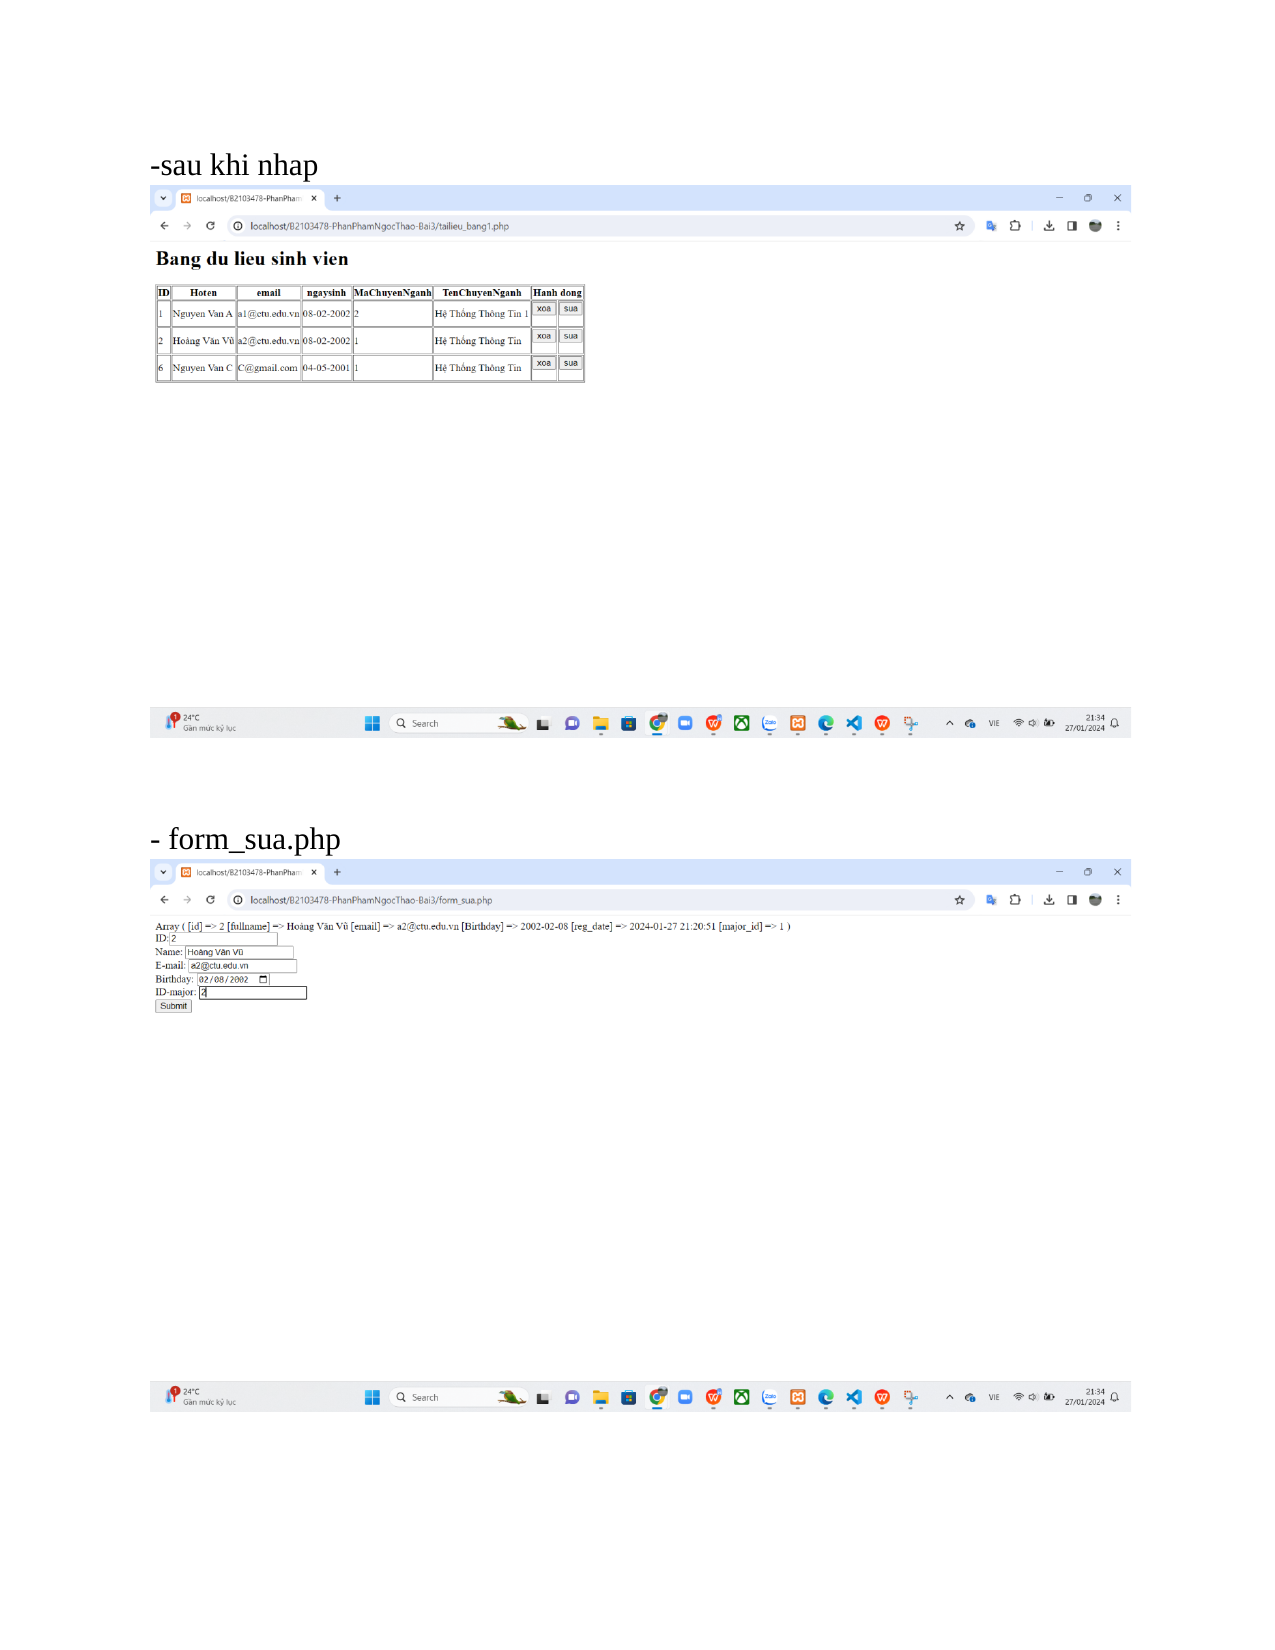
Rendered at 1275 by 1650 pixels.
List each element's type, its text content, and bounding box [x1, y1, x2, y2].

picture [150, 185, 1132, 738]
text - form_sua.php [150, 820, 1132, 856]
text -sau khi nhap [150, 146, 1132, 182]
picture [150, 859, 1132, 1412]
